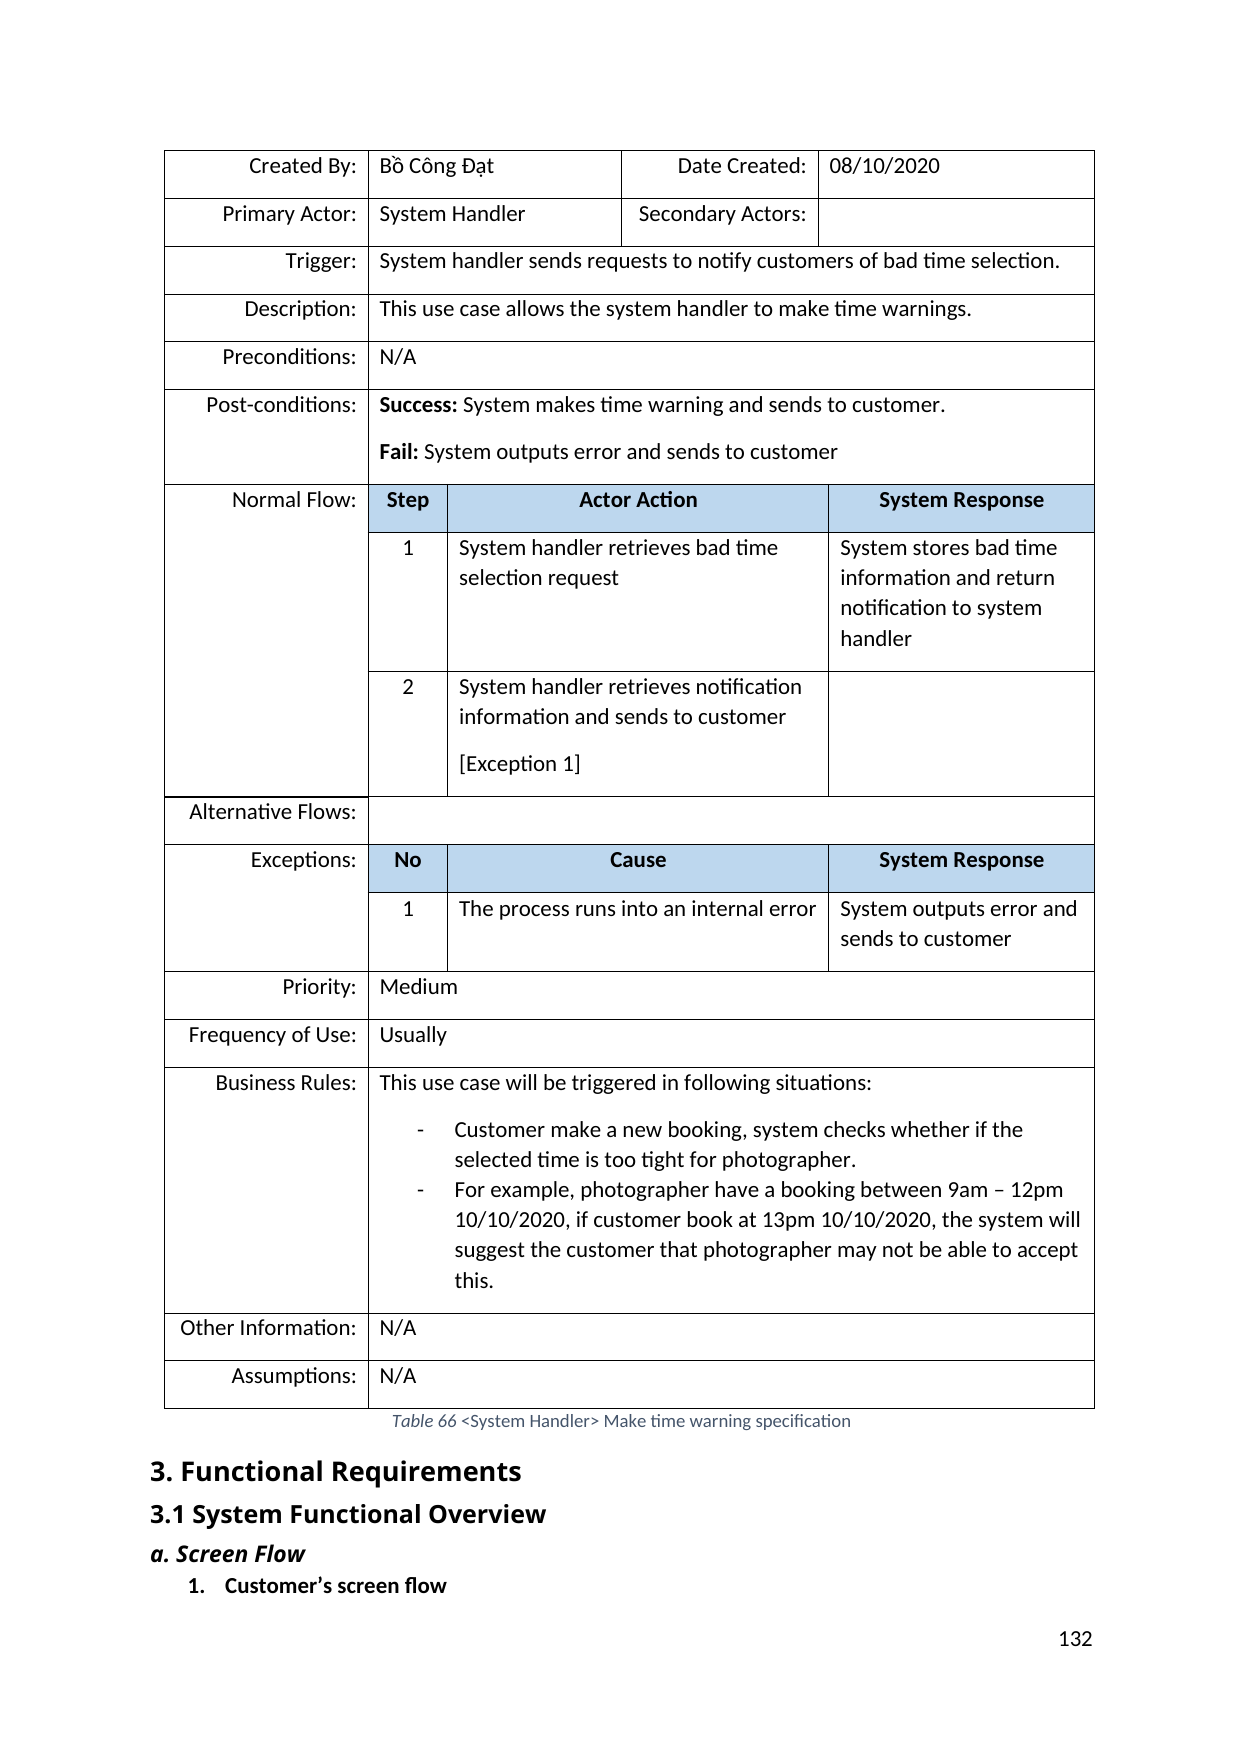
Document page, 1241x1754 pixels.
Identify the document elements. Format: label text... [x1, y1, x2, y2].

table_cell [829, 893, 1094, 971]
list Customer’s screen flow [187, 1572, 1093, 1599]
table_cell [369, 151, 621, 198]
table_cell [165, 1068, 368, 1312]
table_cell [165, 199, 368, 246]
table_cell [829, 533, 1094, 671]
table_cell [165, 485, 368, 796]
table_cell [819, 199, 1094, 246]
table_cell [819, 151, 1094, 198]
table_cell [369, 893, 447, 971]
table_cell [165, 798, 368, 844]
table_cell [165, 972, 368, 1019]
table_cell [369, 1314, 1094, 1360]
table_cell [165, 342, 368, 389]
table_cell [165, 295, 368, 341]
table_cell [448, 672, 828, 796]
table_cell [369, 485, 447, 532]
subtitle a. Screen Flow [150, 1538, 1093, 1569]
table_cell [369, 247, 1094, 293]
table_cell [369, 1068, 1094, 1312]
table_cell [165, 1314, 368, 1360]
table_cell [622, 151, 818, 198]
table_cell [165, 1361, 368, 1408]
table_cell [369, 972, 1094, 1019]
subtitle 3.1 System Functional Overview [150, 1497, 1093, 1531]
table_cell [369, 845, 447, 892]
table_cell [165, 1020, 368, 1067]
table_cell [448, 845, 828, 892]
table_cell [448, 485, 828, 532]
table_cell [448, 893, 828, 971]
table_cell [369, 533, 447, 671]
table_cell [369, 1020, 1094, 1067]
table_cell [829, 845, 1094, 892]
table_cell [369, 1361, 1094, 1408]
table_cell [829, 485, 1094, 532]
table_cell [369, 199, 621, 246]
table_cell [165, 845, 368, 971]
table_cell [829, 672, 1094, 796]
subtitle 3. Functional Requirements [150, 1453, 1093, 1490]
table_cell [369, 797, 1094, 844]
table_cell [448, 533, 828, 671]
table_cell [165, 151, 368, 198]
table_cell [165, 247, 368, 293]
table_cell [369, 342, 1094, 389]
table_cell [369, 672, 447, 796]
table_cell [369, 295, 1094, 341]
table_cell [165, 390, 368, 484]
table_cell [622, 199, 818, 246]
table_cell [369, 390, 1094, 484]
